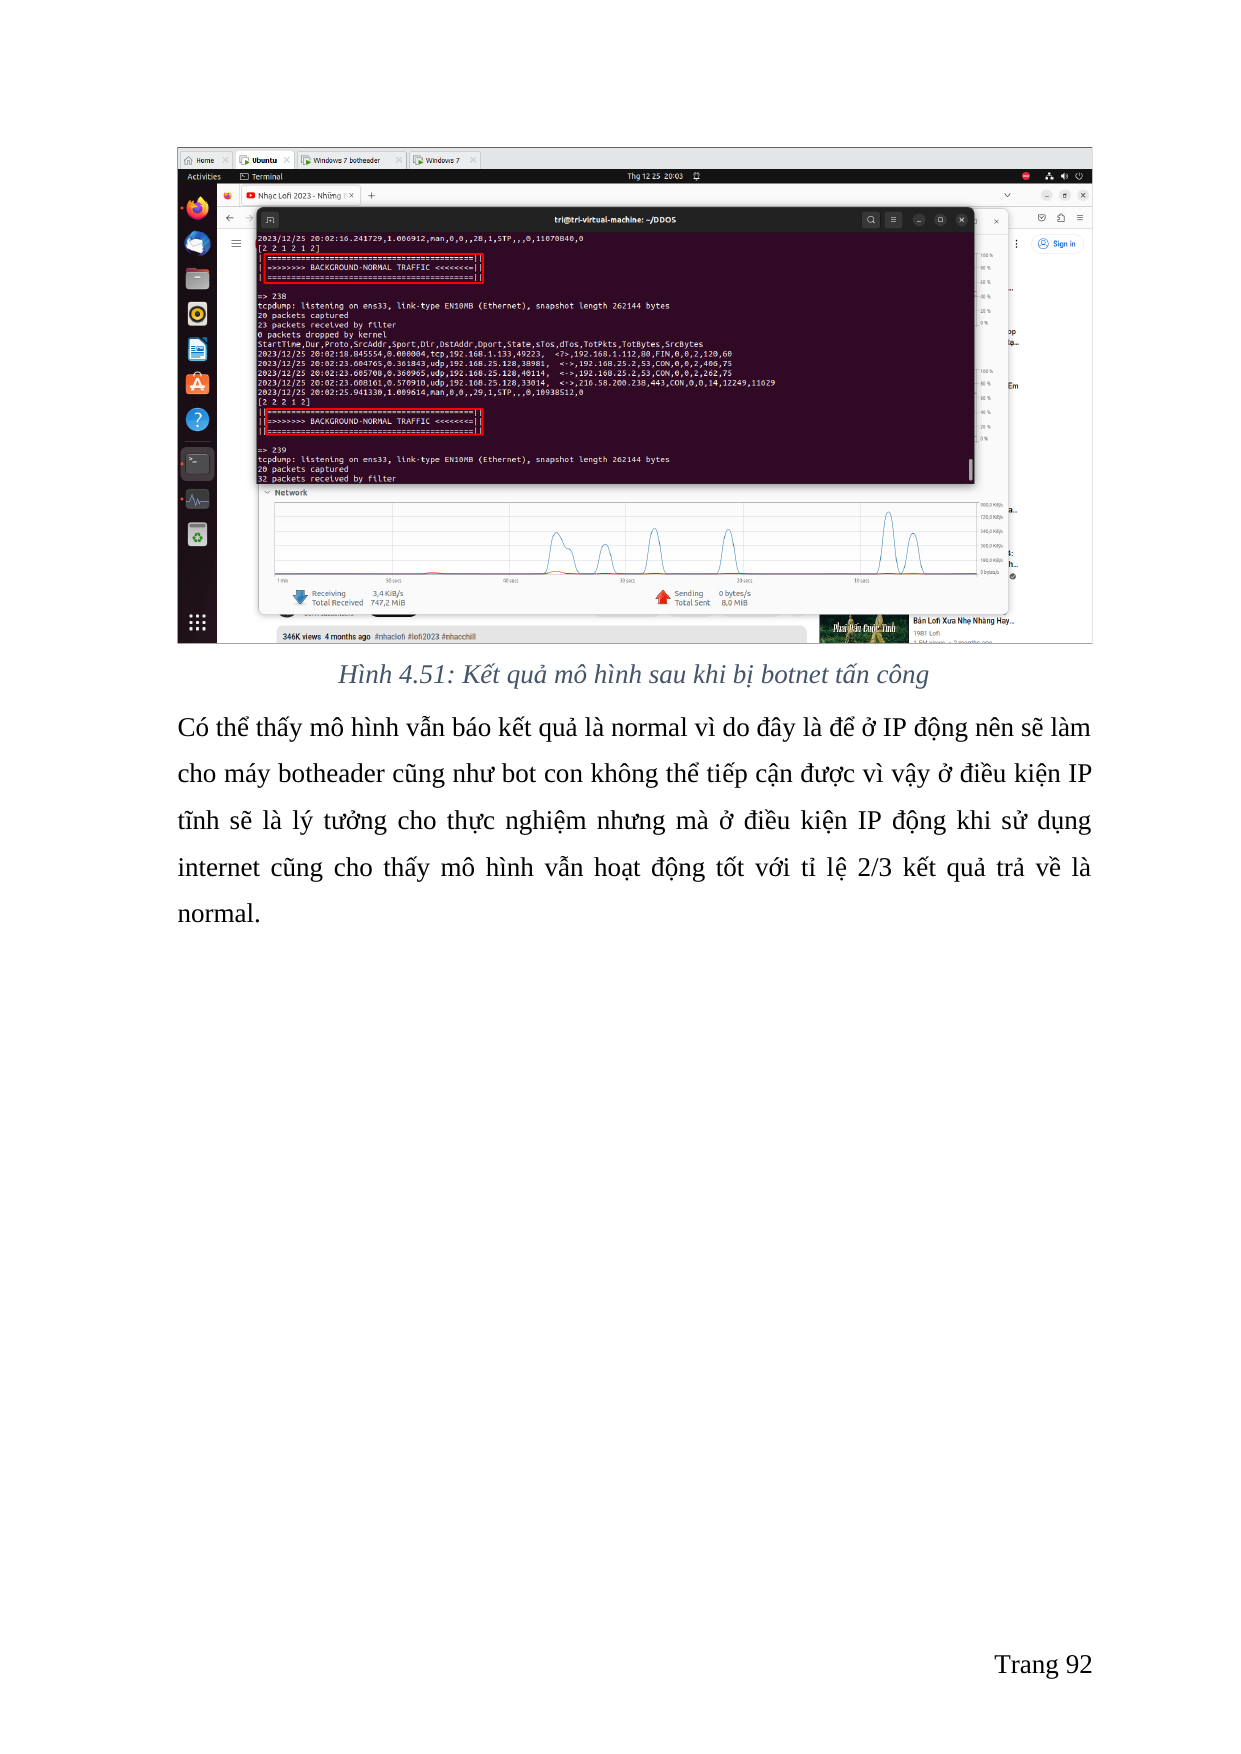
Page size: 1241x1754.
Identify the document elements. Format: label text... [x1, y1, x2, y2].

text Có thể thấy mô hình vẫn báo kết quả là normal vì do đây là để ở IP động nên sẽ làm cho máy botheader cũng như bot con không thể tiếp cận được vì vậy ở điều kiện IP tĩnh sẽ là lý tưởng cho thực nghiệm nhưng mà ở điều kiện IP động khi sử dụng internet cũng cho thấy mô hình vẫn hoạt động tốt với tỉ lệ 2/3 kết quả trả về là normal. [177, 711, 1092, 928]
picture [177, 147, 1093, 644]
